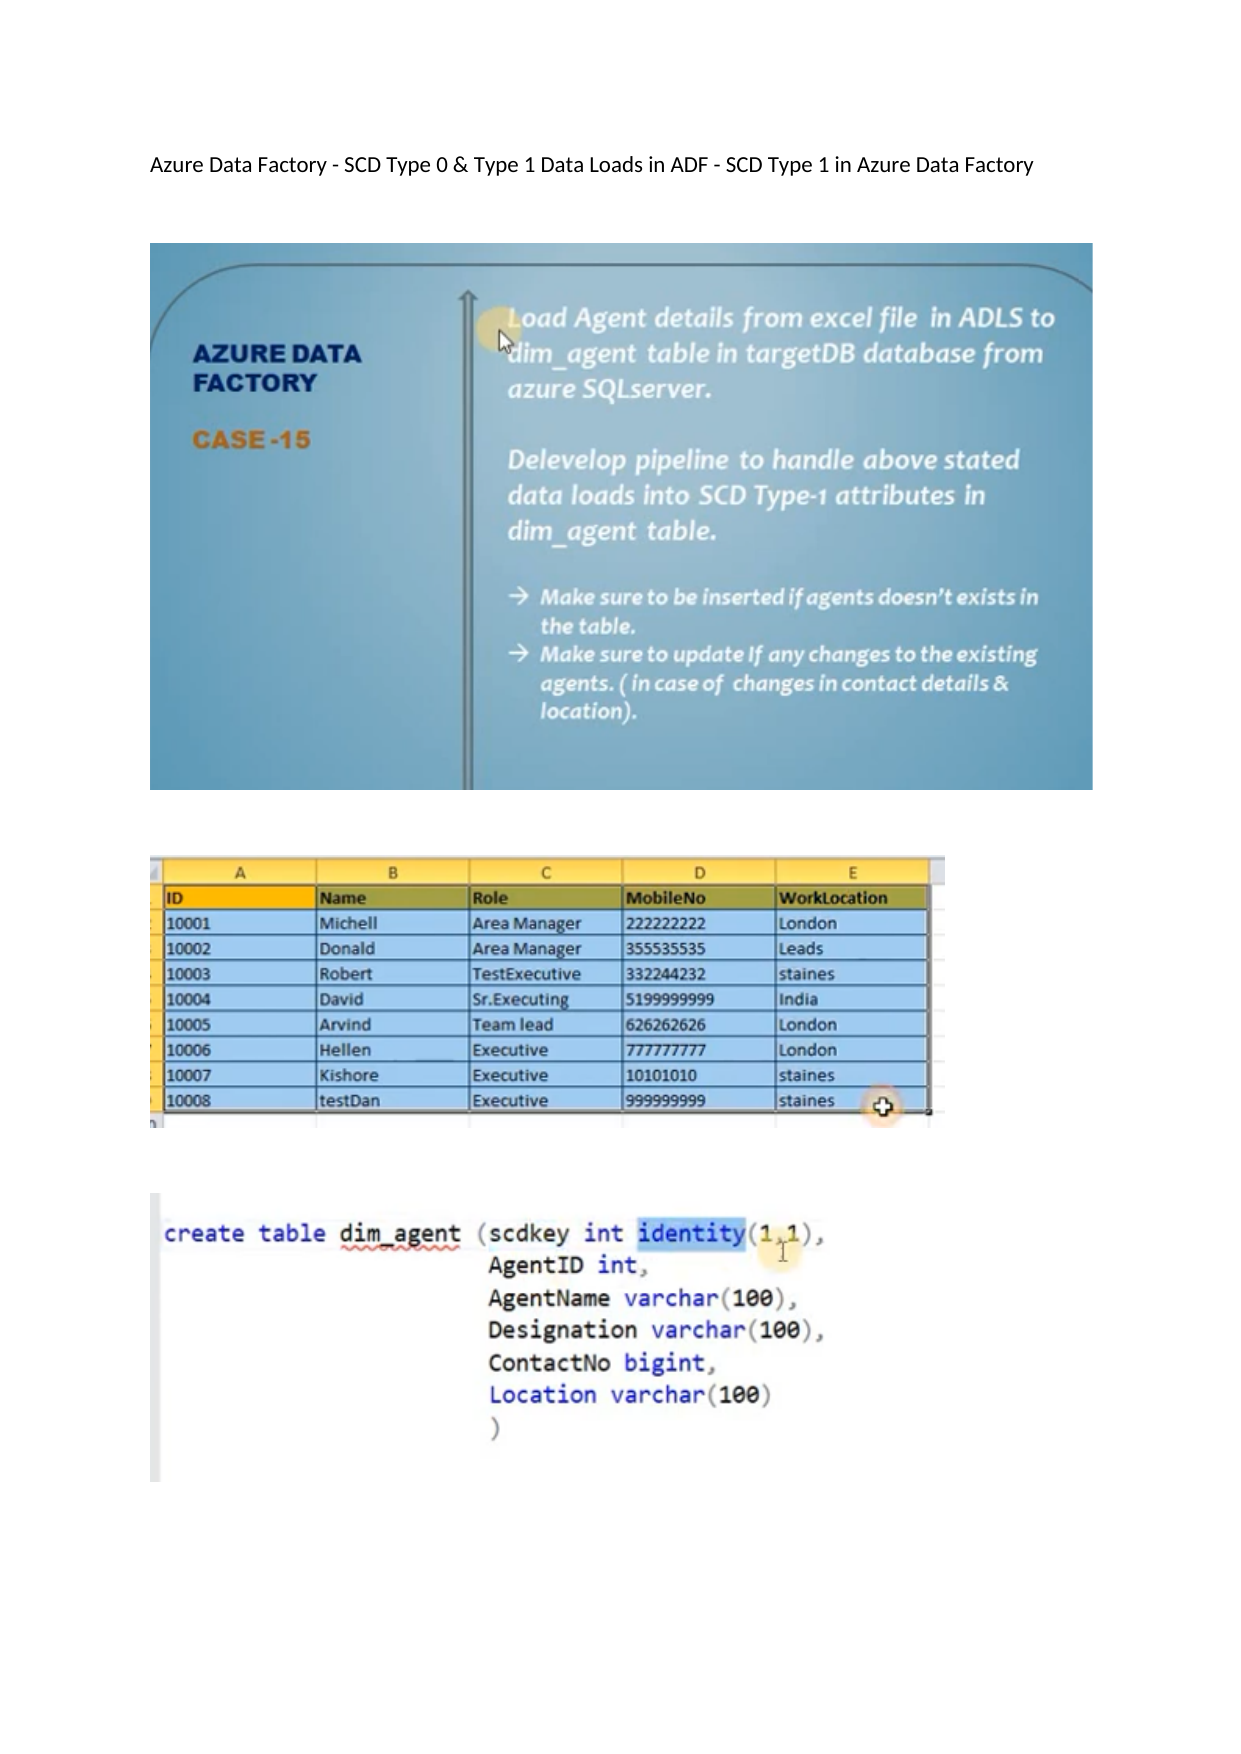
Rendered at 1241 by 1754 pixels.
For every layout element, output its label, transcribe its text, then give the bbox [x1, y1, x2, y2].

picture [150, 243, 1093, 790]
text Azure Data Factory - SCD Type 0 & Type 1 Data Loads in ADF - SCD Type 1 in Azure Data Factory [150, 150, 1090, 178]
picture [150, 855, 945, 1128]
picture [150, 1193, 881, 1482]
